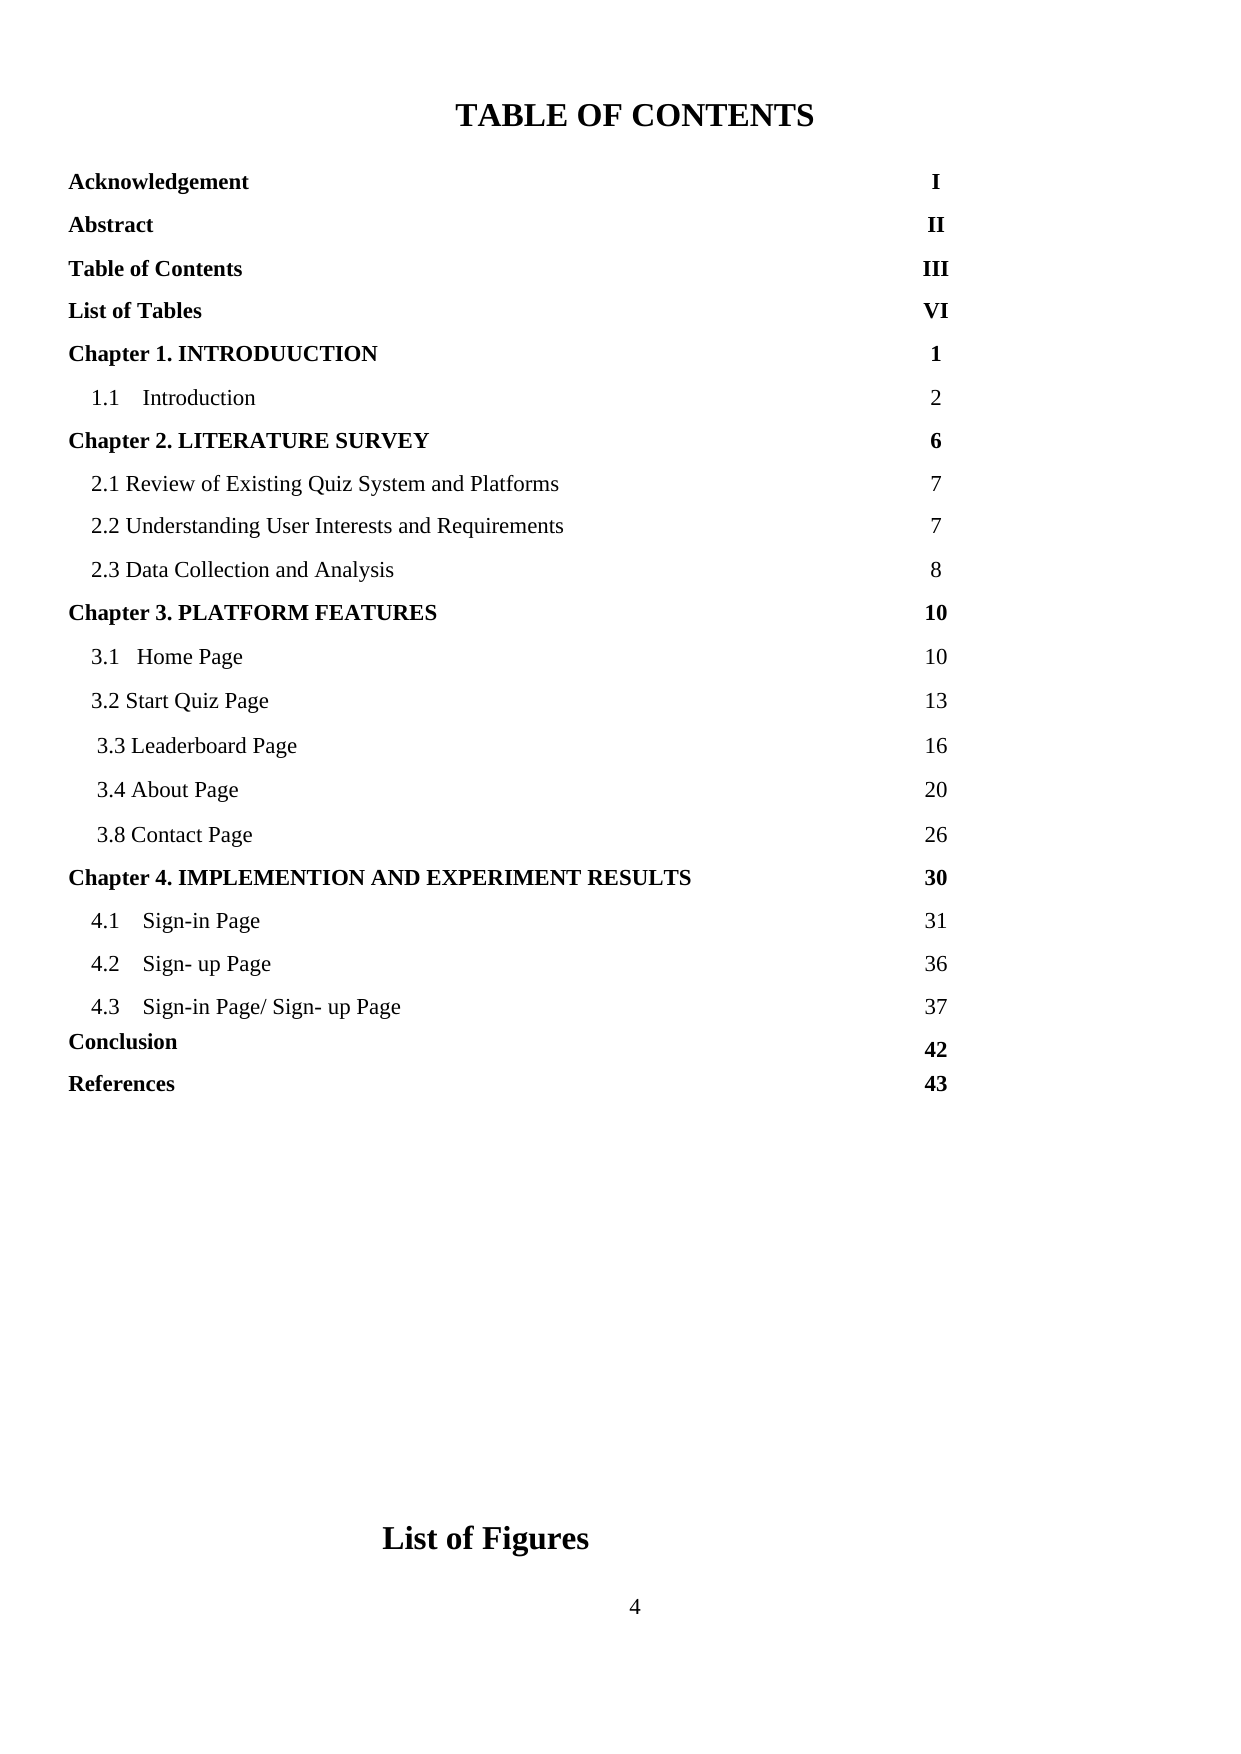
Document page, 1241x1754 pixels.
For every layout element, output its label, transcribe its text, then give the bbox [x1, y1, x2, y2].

table_cell 16 [874, 723, 998, 767]
table_cell 3.8 Contact Page [57, 812, 874, 857]
table_cell 4.1 Sign-in Page [57, 899, 874, 941]
text List of Figures [74, 1518, 1196, 1556]
table_cell Conclusion [57, 1028, 874, 1070]
table_cell 3.1 Home Page [57, 634, 874, 678]
table_cell Table of Contents [57, 247, 874, 289]
table_cell List of Tables [57, 289, 874, 331]
table_cell Abstract [57, 202, 874, 247]
table_cell Chapter 4. IMPLEMENTION AND EXPERIMENT RESULTS [57, 857, 874, 899]
table_cell 3.4 About Page [57, 768, 874, 812]
table_cell VI [874, 289, 998, 331]
table_cell 26 [874, 812, 998, 857]
table_cell 2.3 Data Collection and Analysis [57, 547, 874, 591]
table_cell References [57, 1070, 874, 1123]
text TABLE OF CONTENTS [74, 95, 1196, 134]
table_cell 43 [874, 1070, 998, 1123]
table_cell 8 [874, 547, 998, 591]
table_cell Chapter 3. PLATFORM FEATURES [57, 591, 874, 634]
table_cell 7 [874, 505, 998, 547]
table_cell 1 [874, 331, 998, 376]
table_cell 2.1 Review of Existing Quiz System and Platforms [57, 463, 874, 505]
table_cell 10 [874, 634, 998, 678]
table_cell III [874, 247, 998, 289]
table_header I [874, 160, 998, 202]
table_cell 13 [874, 678, 998, 723]
table_cell 10 [874, 591, 998, 634]
table_cell 2.2 Understanding User Interests and Requirements [57, 505, 874, 547]
table_cell 42 [874, 1028, 998, 1070]
table_cell 2 [874, 376, 998, 418]
table_cell 37 [874, 986, 998, 1028]
table_cell 31 [874, 899, 998, 941]
table_cell Chapter 1. INTRODUUCTION [57, 331, 874, 376]
table_cell 7 [874, 463, 998, 505]
table_cell 30 [874, 857, 998, 899]
table_cell 1.1 Introduction [57, 376, 874, 418]
table_cell 4.3 Sign-in Page/ Sign- up Page [57, 986, 874, 1028]
table_cell 36 [874, 941, 998, 986]
table_cell Chapter 2. LITERATURE SURVEY [57, 418, 874, 462]
table_cell 4.2 Sign- up Page [57, 941, 874, 986]
table_cell 20 [874, 768, 998, 812]
table_cell 6 [874, 418, 998, 462]
table_cell 3.3 Leaderboard Page [57, 723, 874, 767]
table_header Acknowledgement [57, 160, 874, 202]
table_cell 3.2 Start Quiz Page [57, 678, 874, 723]
table_cell II [874, 202, 998, 247]
